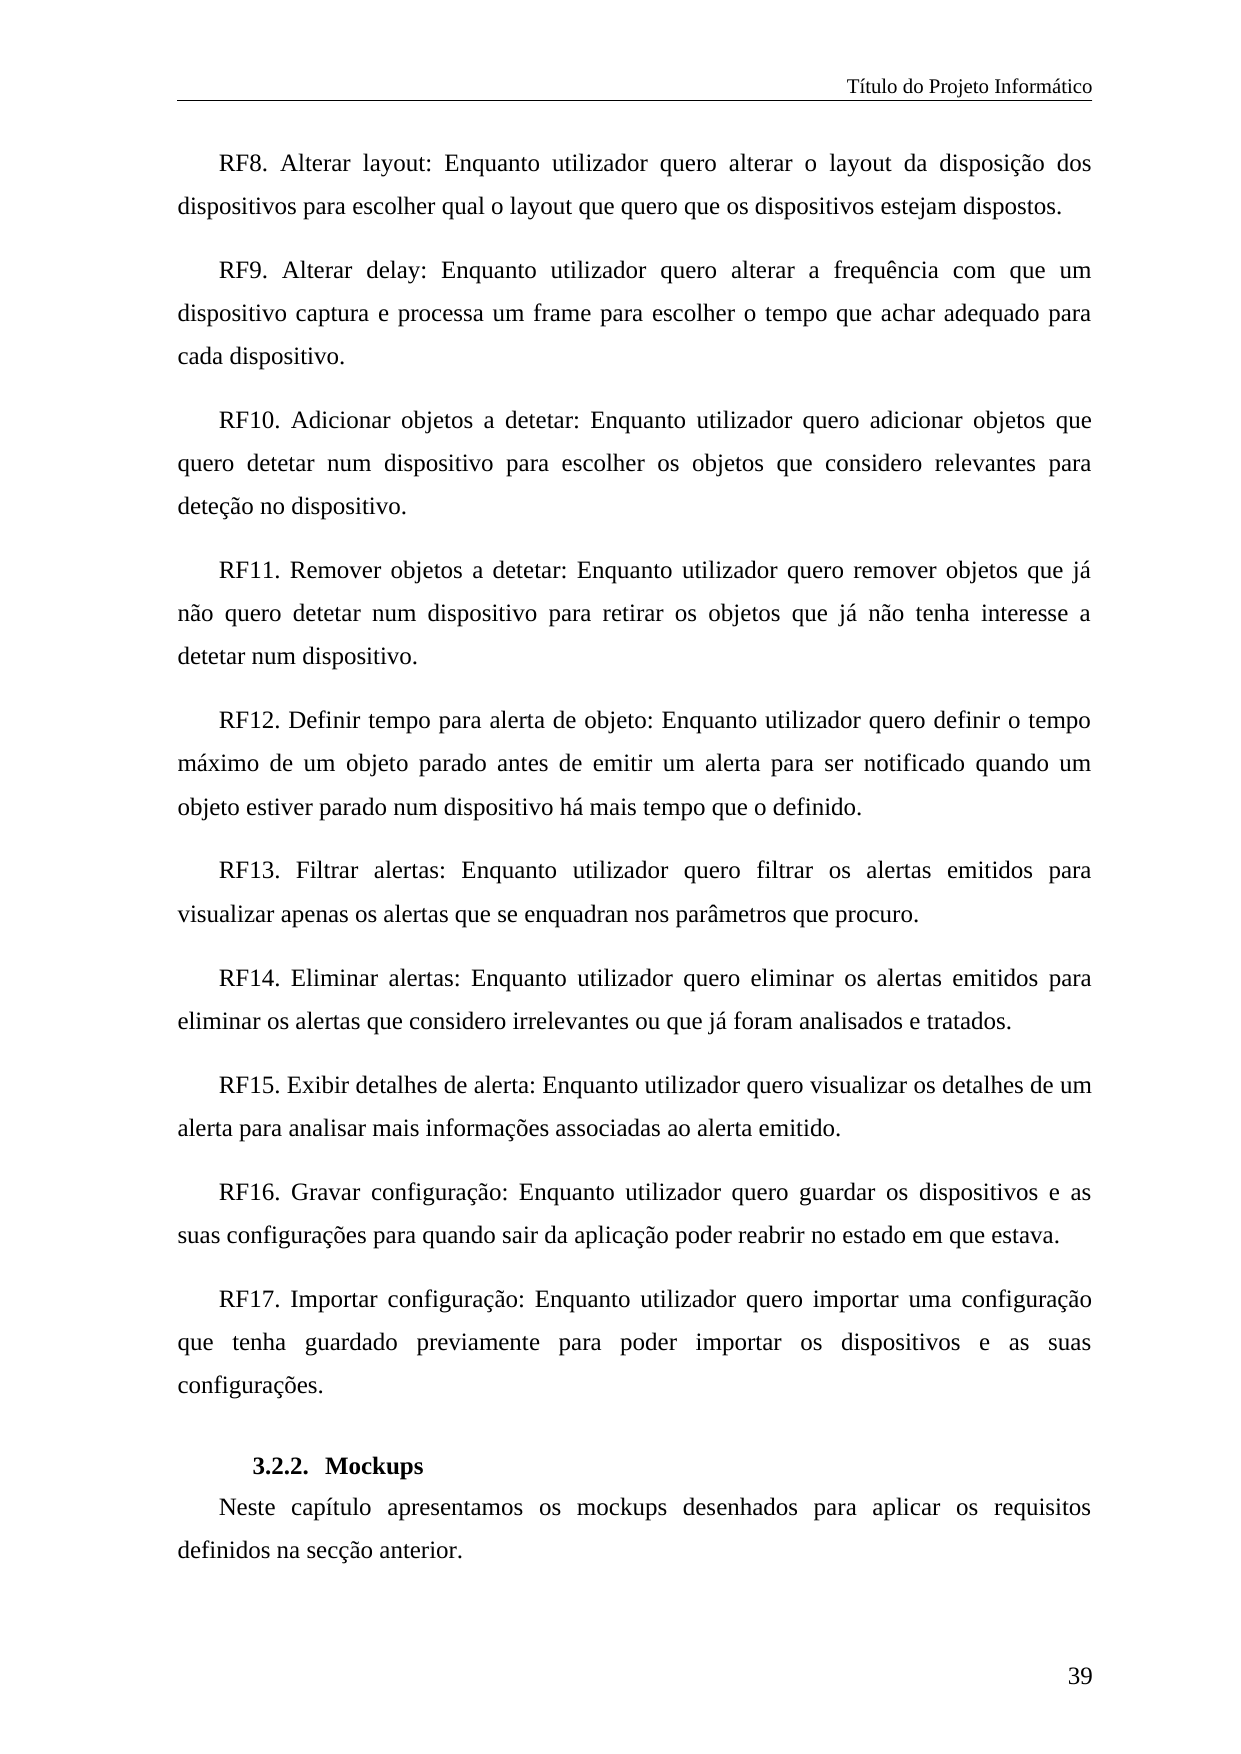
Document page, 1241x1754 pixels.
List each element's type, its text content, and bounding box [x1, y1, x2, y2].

text Neste capítulo apresentamos os mockups desenhados para aplicar os requisitos definidos na secção anterior. [177, 1492, 1092, 1564]
text RF10. Adicionar objetos a detetar: Enquanto utilizador quero adicionar objetos que quero detetar num dispositivo para escolher os objetos que considero relevantes para deteção no dispositivo. [177, 405, 1092, 520]
text RF13. Filtrar alertas: Enquanto utilizador quero filtrar os alertas emitidos para visualizar apenas os alertas que se enquadran nos parâmetros que procuro. [177, 856, 1092, 927]
text RF11. Remover objetos a detetar: Enquanto utilizador quero remover objetos que já não quero detetar num dispositivo para retirar os objetos que já não tenha interesse a detetar num dispositivo. [177, 555, 1092, 670]
text RF17. Importar configuração: Enquanto utilizador quero importar uma configuração que tenha guardado previamente para poder importar os dispositivos e as suas configurações. [177, 1284, 1092, 1399]
text RF15. Exibir detalhes de alerta: Enquanto utilizador quero visualizar os detalhes de um alerta para analisar mais informações associadas ao alerta emitido. [177, 1070, 1092, 1142]
subtitle Mockups [252, 1451, 1092, 1479]
text RF12. Definir tempo para alerta de objeto: Enquanto utilizador quero definir o tempo máximo de um objeto parado antes de emitir um alerta para ser notificado quando um objeto estiver parado num dispositivo há mais tempo que o definido. [177, 705, 1092, 820]
text RF8. Alterar layout: Enquanto utilizador quero alterar o layout da disposição dos dispositivos para escolher qual o layout que quero que os dispositivos estejam dispostos. [177, 148, 1092, 219]
text RF14. Eliminar alertas: Enquanto utilizador quero eliminar os alertas emitidos para eliminar os alertas que considero irrelevantes ou que já foram analisados e tratados. [177, 963, 1092, 1034]
text RF9. Alterar delay: Enquanto utilizador quero alterar a frequência com que um dispositivo captura e processa um frame para escolher o tempo que achar adequado para cada dispositivo. [177, 255, 1092, 370]
text RF16. Gravar configuração: Enquanto utilizador quero guardar os dispositivos e as suas configurações para quando sair da aplicação poder reabrir no estado em que estava. [177, 1177, 1092, 1249]
